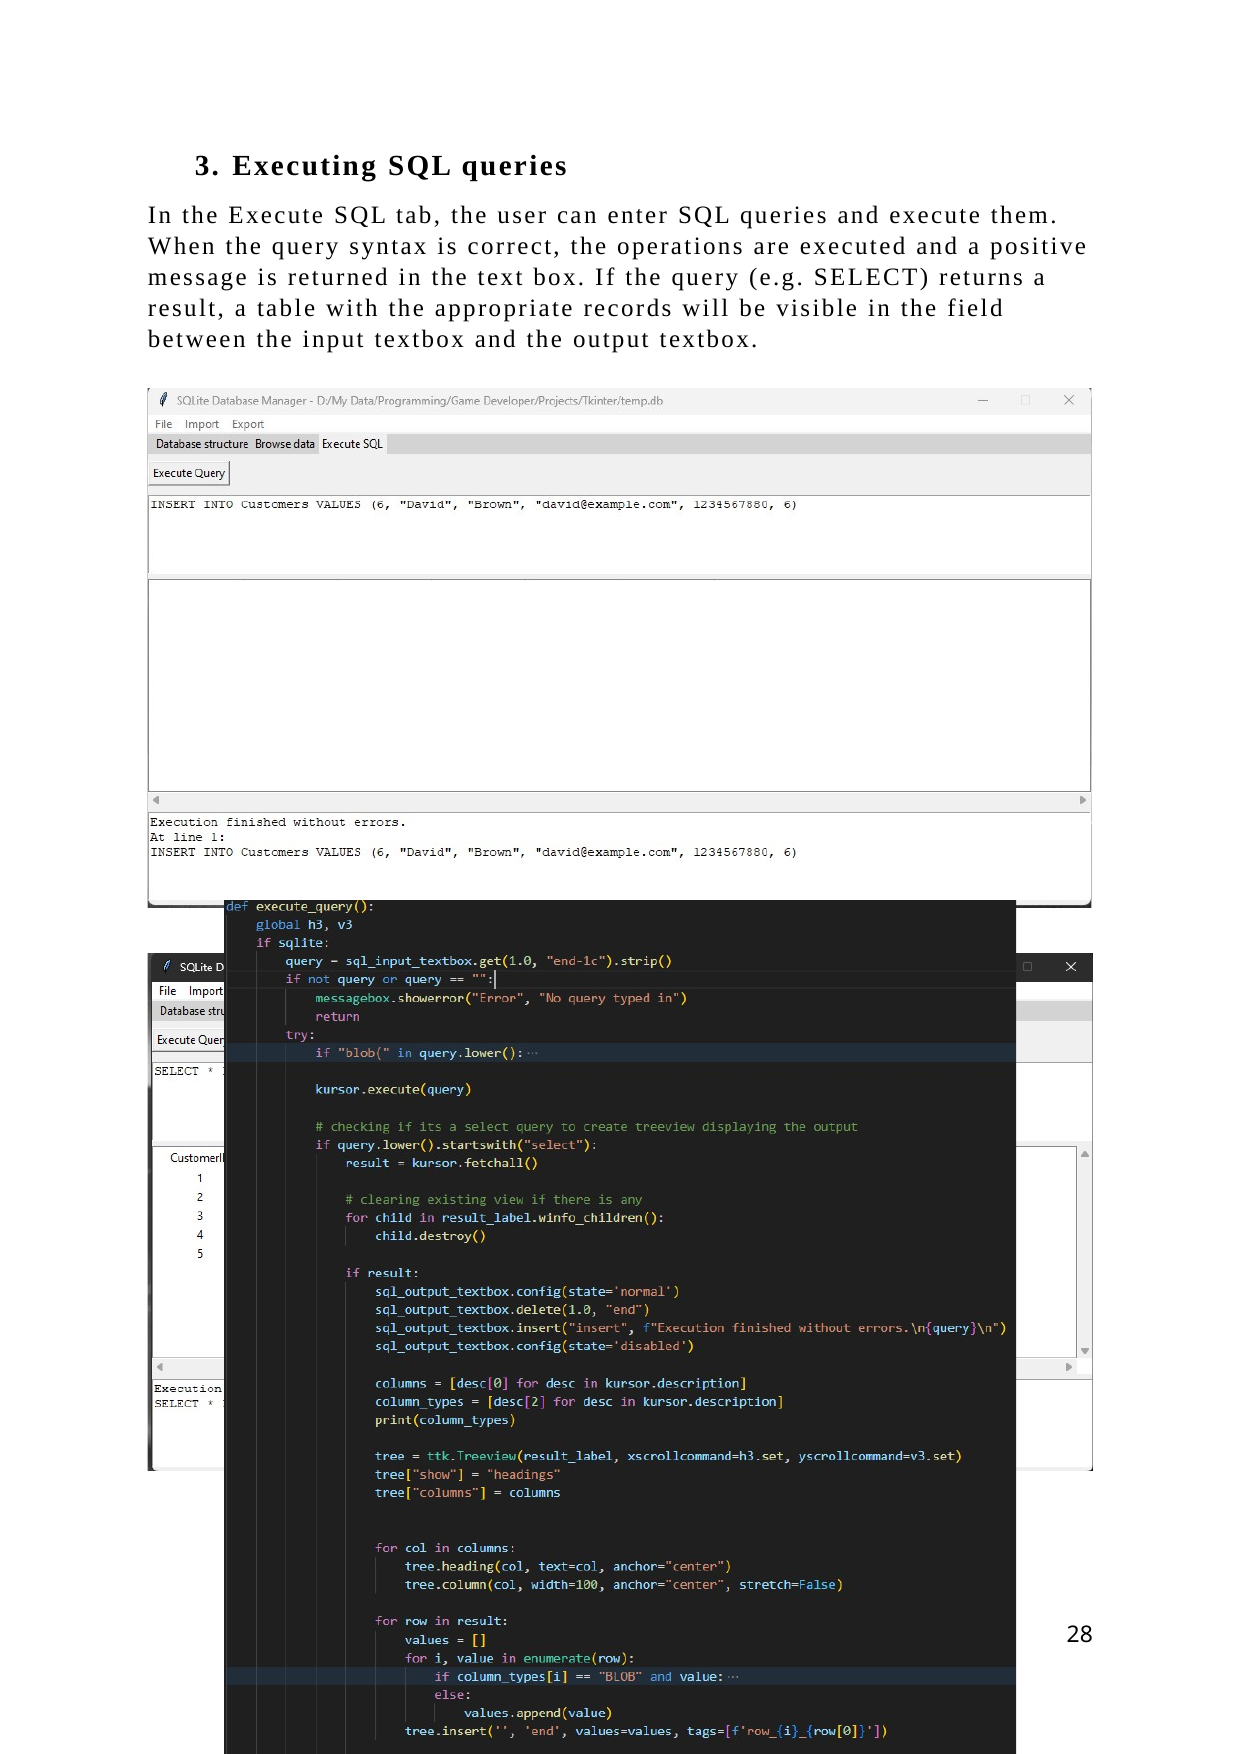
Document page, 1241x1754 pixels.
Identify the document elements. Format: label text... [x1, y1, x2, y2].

list Executing SQL queries [194, 148, 1093, 181]
text In the Execute SQL tab, the user can enter SQL queries and execute them. When the query syntax is correct, the operations are executed and a positive message is returned in the text box. If the query (e.g. SELECT) returns a result, a table with the appropriate records will be visible in the field between the input textbox and the output textbox. [148, 200, 1093, 353]
picture [147, 388, 1093, 1754]
